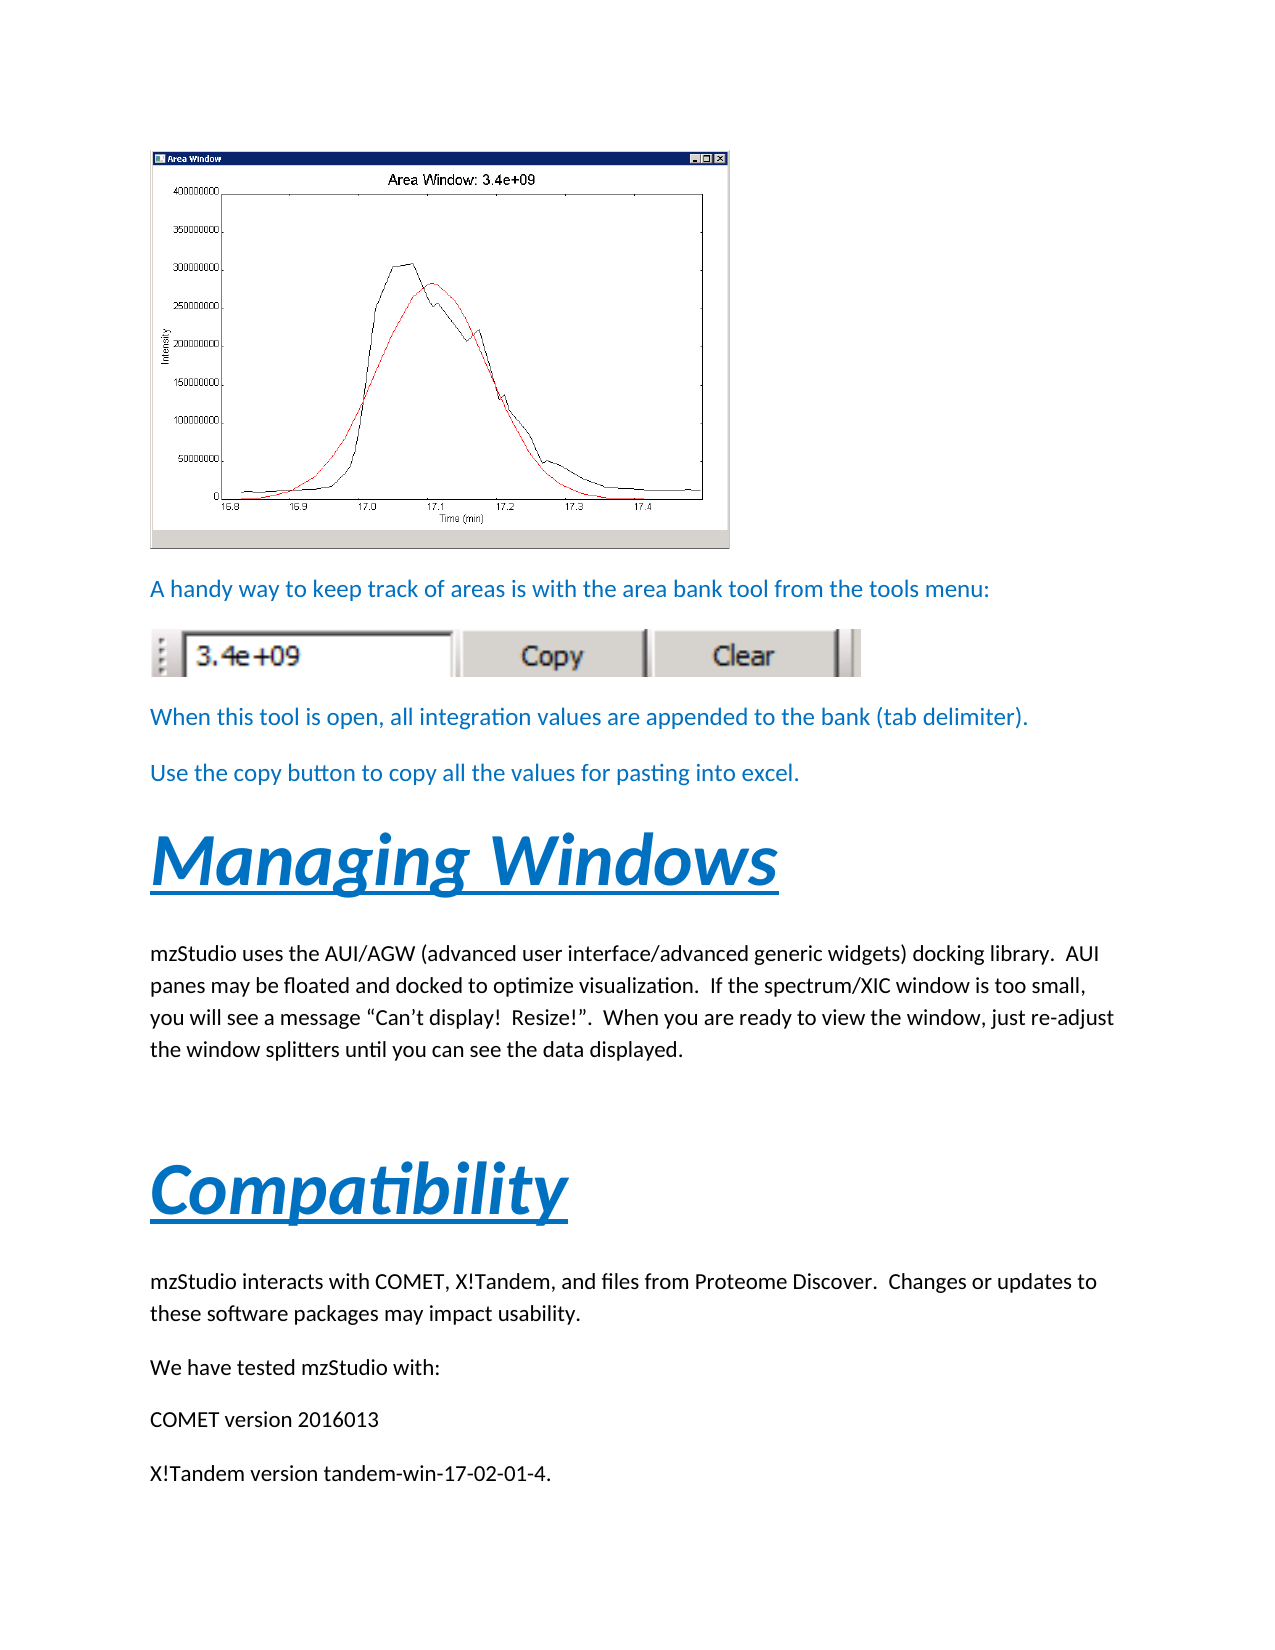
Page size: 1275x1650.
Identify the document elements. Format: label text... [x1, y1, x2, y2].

text When this tool is open, all integration values are appended to the bank (tab delimiter). [150, 701, 1125, 732]
text Compatibility [150, 1141, 1125, 1233]
text We have tested mzStudio with: [150, 1353, 1125, 1381]
text Use the copy button to copy all the values for pasting into excel. [150, 757, 1125, 787]
text X!Tandem version tandem-win-17-02-01-4. [150, 1459, 1125, 1487]
picture [150, 150, 730, 549]
text mzStudio uses the AUI/AGW (advanced user interface/advanced generic widgets) docking library. AUI panes may be floated and docked to optimize visualization. If the spectrum/XIC window is too small, you will see a message “Can’t display! Resize!”. When you are ready to view the window, just re-adjust the window splitters until you can see the data displayed. [150, 939, 1125, 1063]
text COMET version 2016013 [150, 1406, 1125, 1434]
picture [150, 629, 861, 677]
text mzStudio interacts with COMET, X!Tandem, and files from Proteome Discover. Changes or updates to these software packages may impact usability. [150, 1267, 1125, 1328]
text Managing Windows [150, 813, 1125, 904]
text A handy way to keep track of areas is with the area bank tool from the tools menu: [150, 573, 1125, 604]
